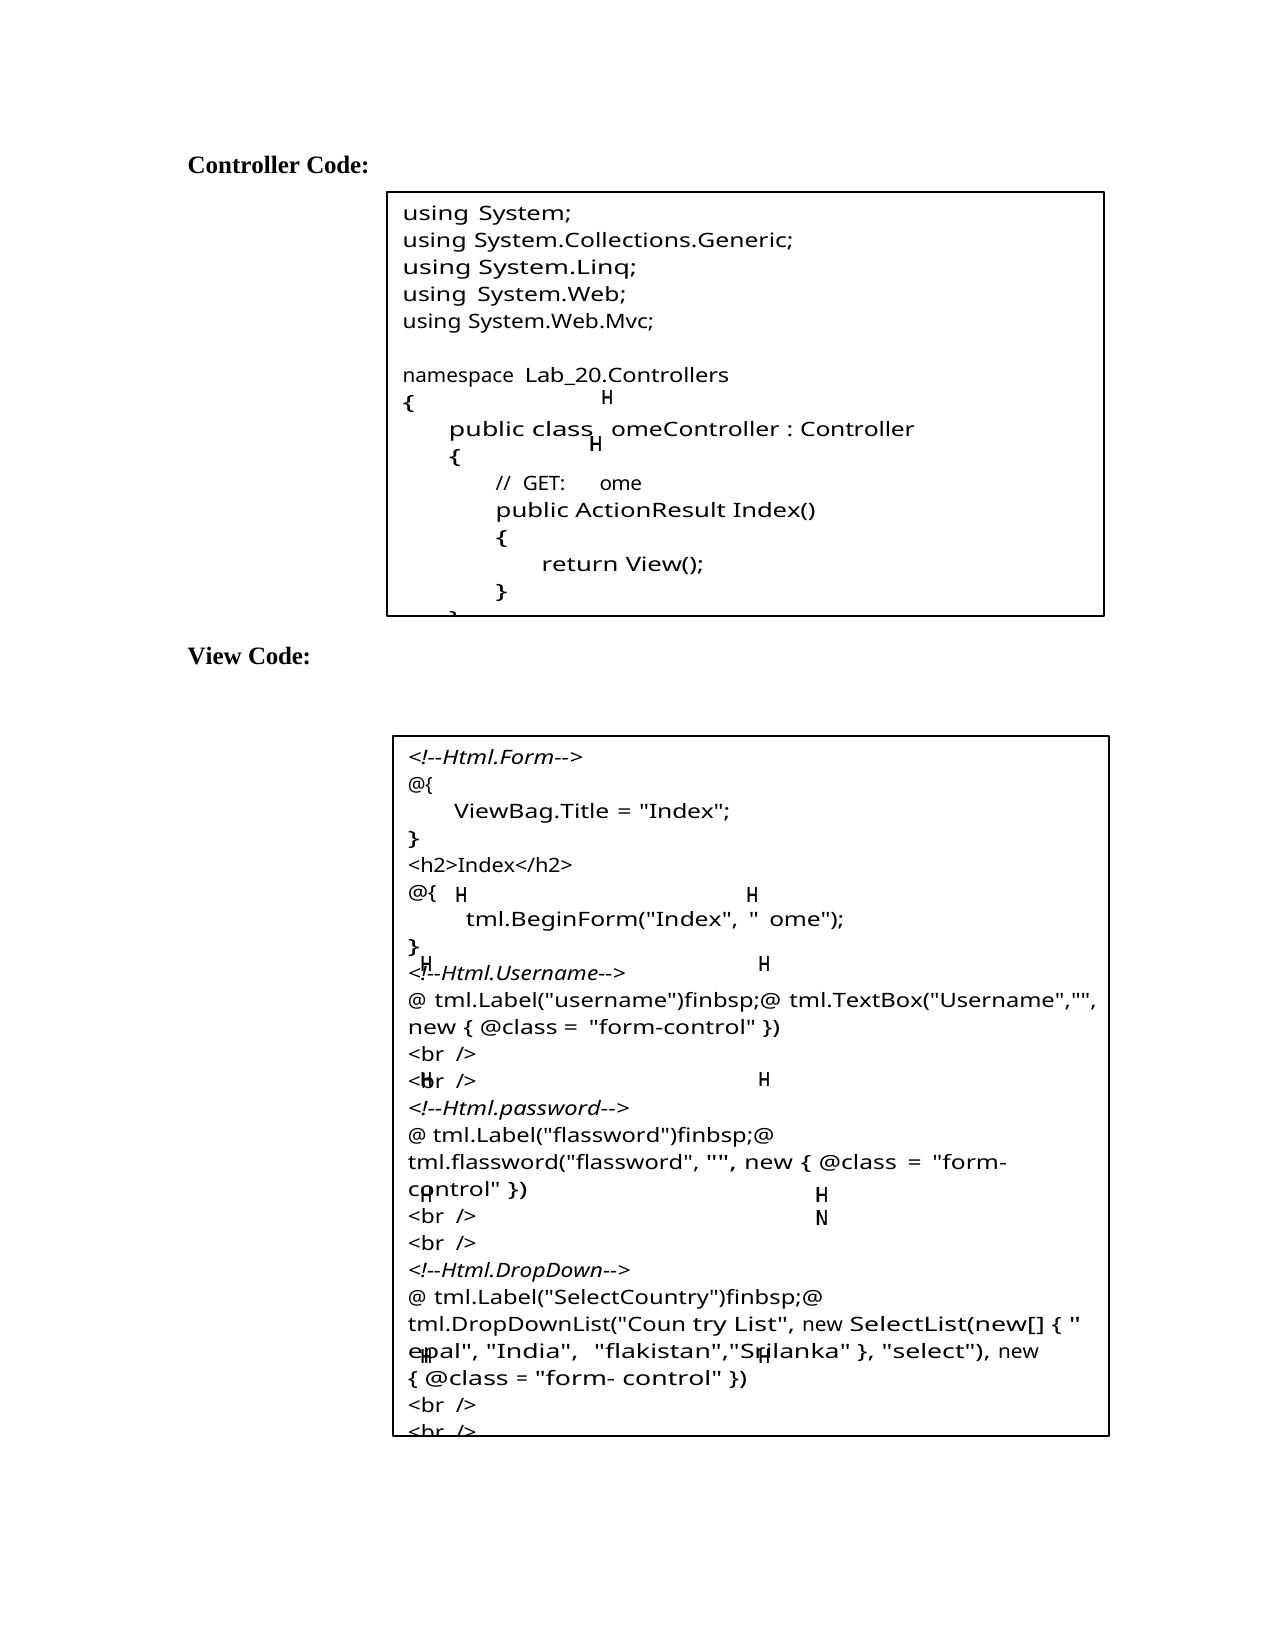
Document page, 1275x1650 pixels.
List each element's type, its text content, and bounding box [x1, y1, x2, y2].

picture [816, 1210, 827, 1225]
text Controller Code: [187, 150, 1162, 179]
picture [759, 1349, 769, 1363]
picture [747, 887, 757, 902]
text View Code: [187, 212, 1162, 670]
picture [816, 1187, 827, 1202]
picture [759, 1072, 769, 1086]
picture [456, 887, 466, 902]
picture [421, 956, 431, 971]
picture [421, 1194, 431, 1202]
picture [421, 1072, 431, 1086]
picture [759, 956, 769, 971]
picture [423, 1187, 430, 1195]
picture [424, 1079, 431, 1086]
